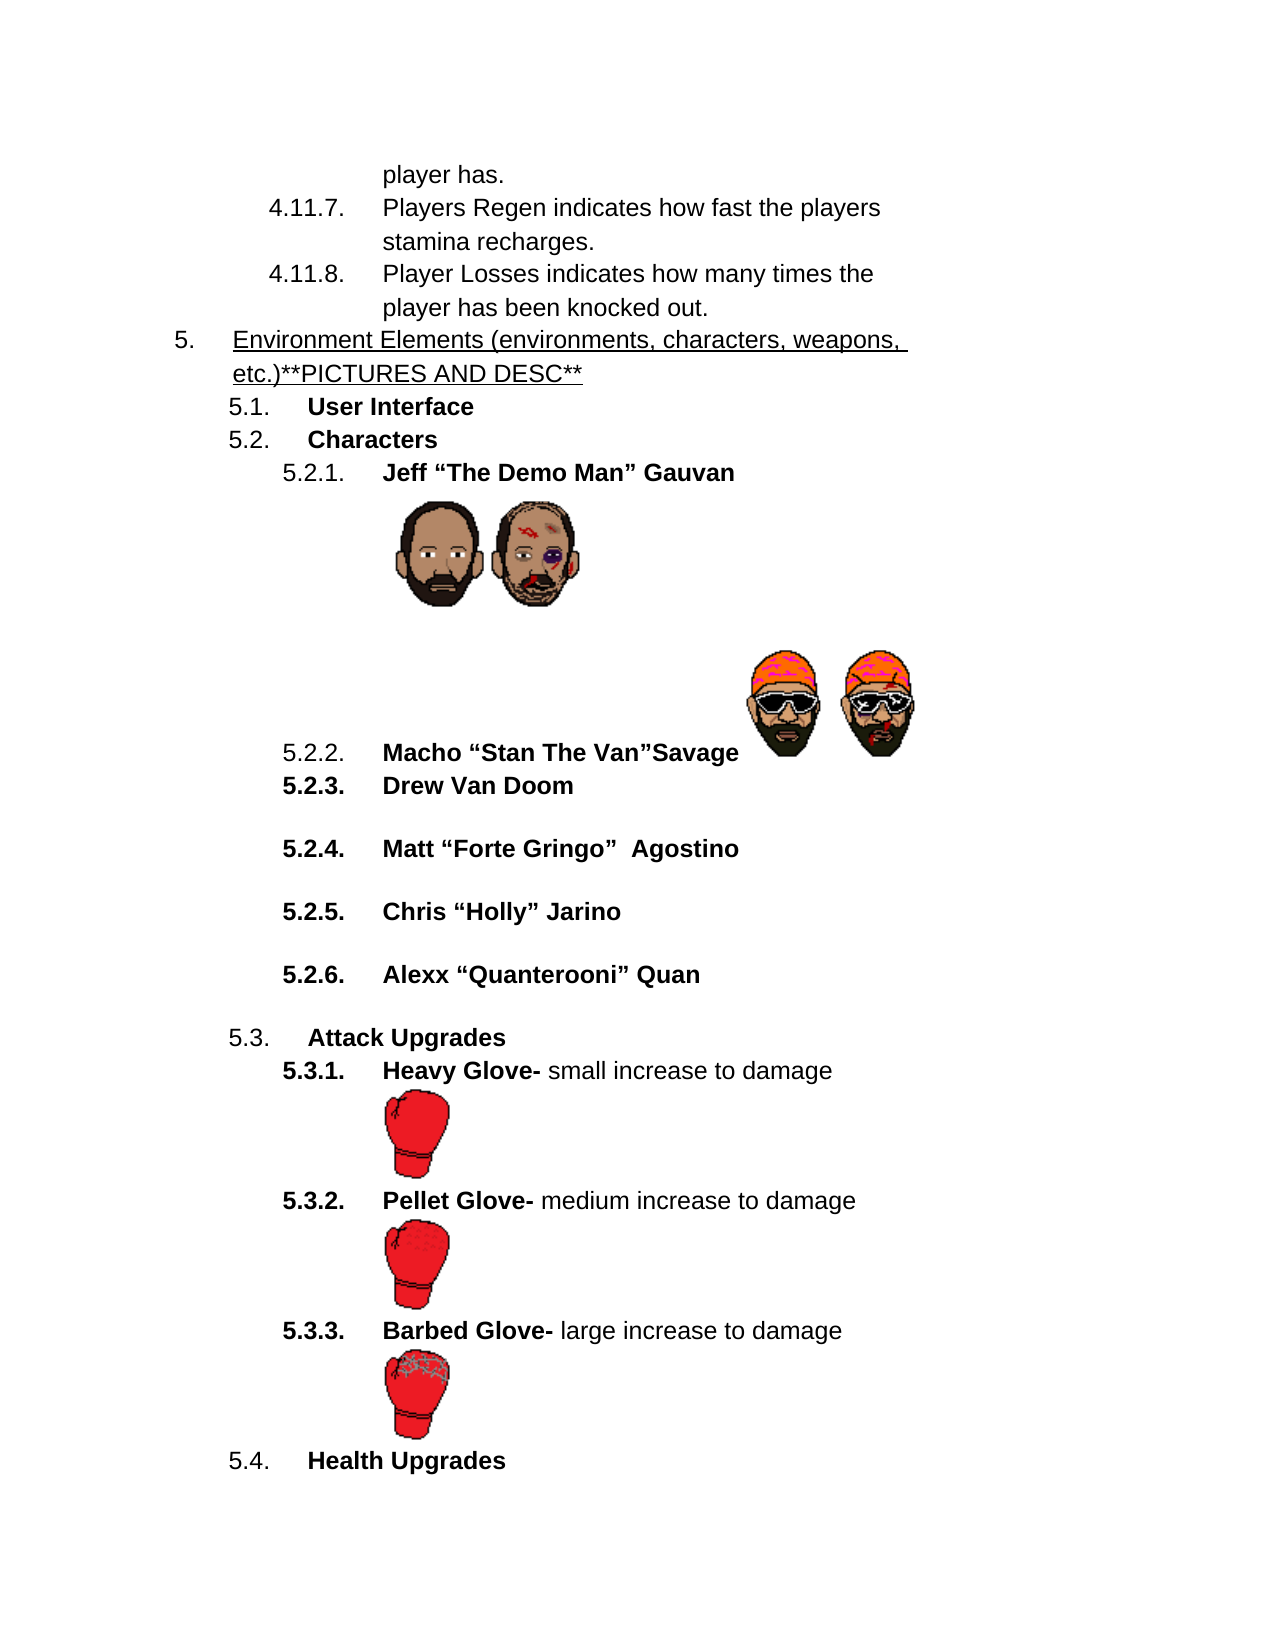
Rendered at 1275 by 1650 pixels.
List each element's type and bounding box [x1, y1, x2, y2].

picture [382, 1088, 453, 1182]
picture [393, 490, 592, 611]
picture [382, 1218, 453, 1313]
picture [382, 1348, 453, 1443]
picture [739, 644, 928, 762]
table_header [139, 150, 947, 1489]
